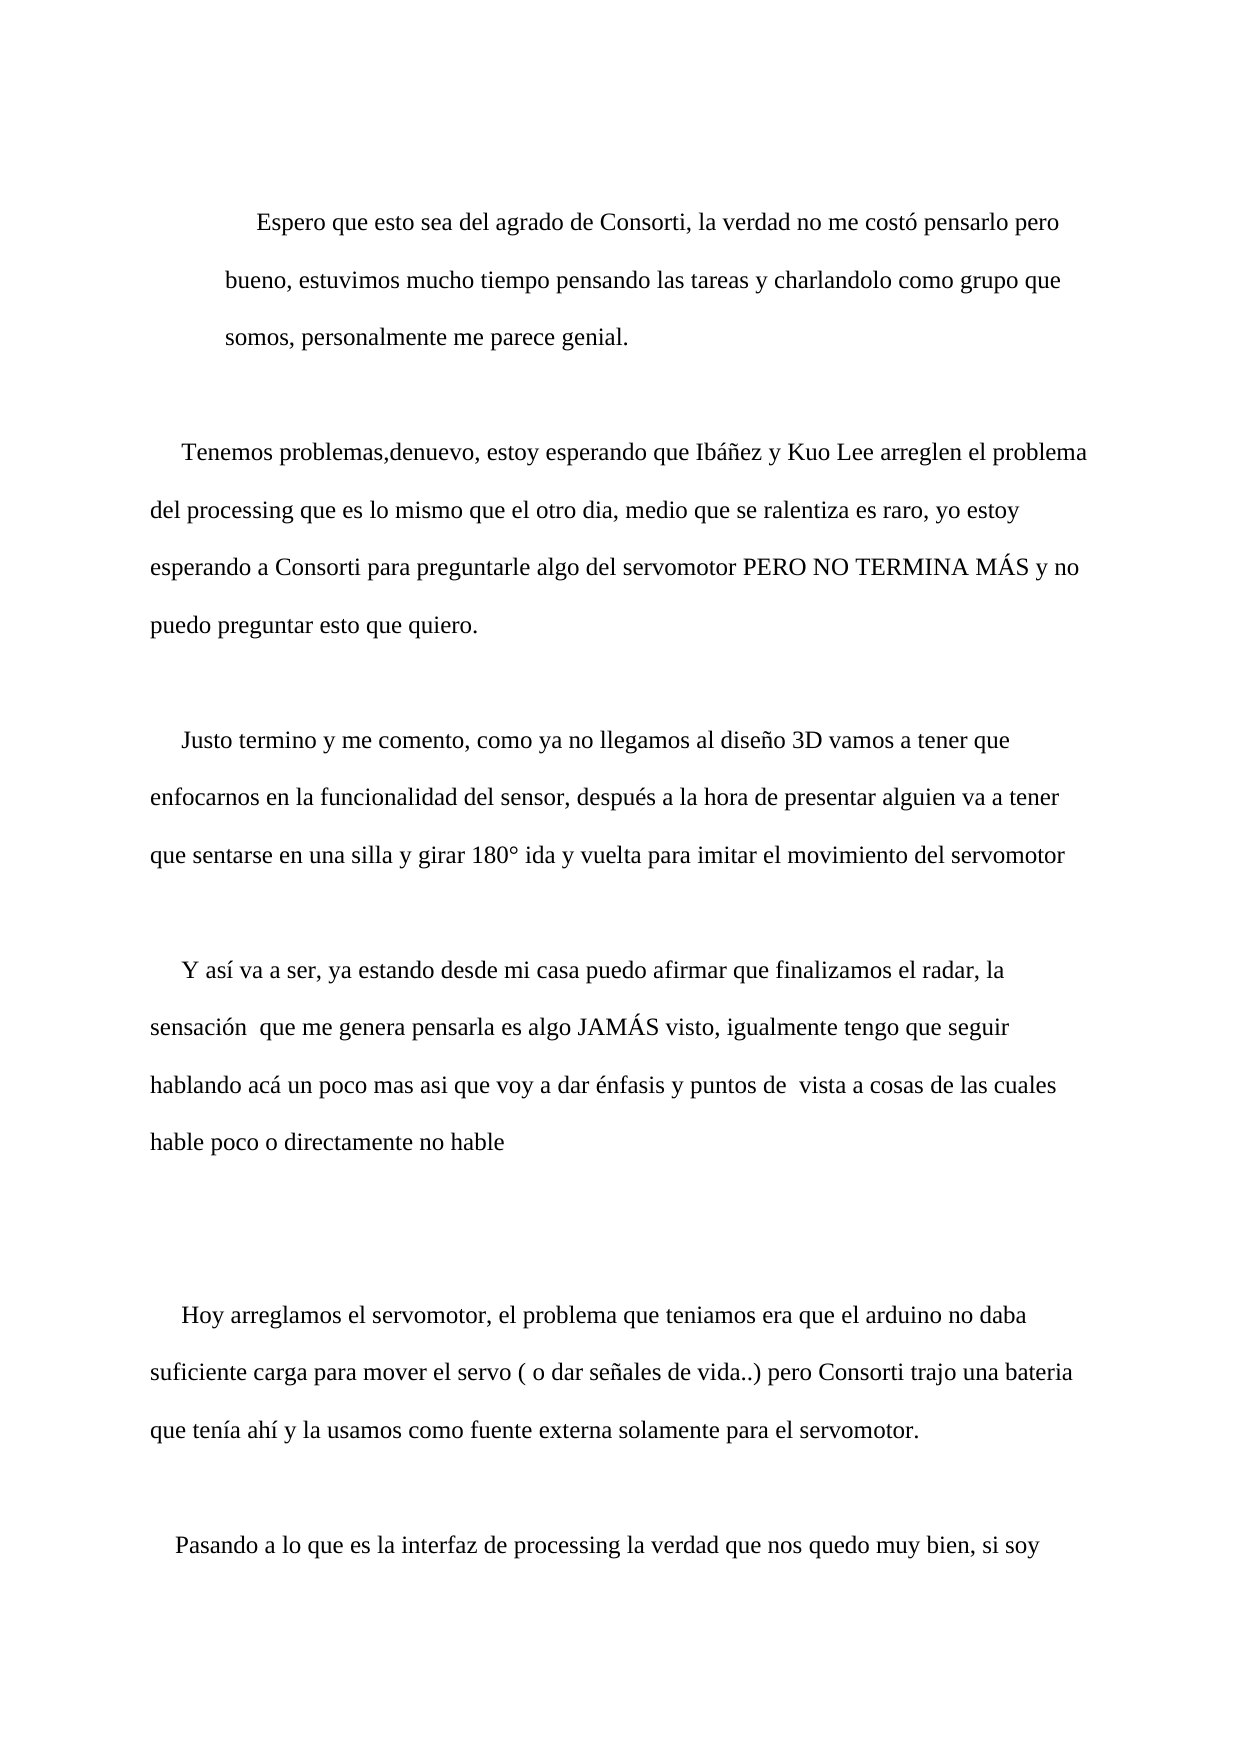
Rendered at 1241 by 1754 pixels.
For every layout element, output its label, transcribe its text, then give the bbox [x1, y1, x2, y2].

text Tenemos problemas,denuevo, estoy esperando que Ibáñez y Kuo Lee arreglen el problema del processing que es lo mismo que el otro dia, medio que se ralentiza es raro, yo estoy esperando a Consorti para preguntarle algo del servomotor PERO NO TERMINA MÁS y no puedo preguntar esto que quiero. [150, 437, 1090, 639]
text Espero que esto sea del agrado de Consorti, la verdad no me costó pensarlo pero bueno, estuvimos mucho tiempo pensando las tareas y charlandolo como grupo que somos, personalmente me parece genial. [225, 207, 1090, 351]
text Y así va a ser, ya estando desde mi casa puedo afirmar que finalizamos el radar, la sensación que me genera pensarla es algo JAMÁS visto, igualmente tengo que seguir hablando acá un poco mas asi que voy a dar énfasis y puntos de vista a cosas de las cuales hable poco o directamente no hable [150, 955, 1090, 1156]
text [150, 1530, 1090, 1559]
text Justo termino y me comento, como ya no llegamos al diseño 3D vamos a tener que enfocarnos en la funcionalidad del sensor, después a la hora de presentar alguien va a tener que sentarse en una silla y girar 180° ida y vuelta para imitar el movimiento del servomotor [150, 725, 1090, 869]
text Hoy arreglamos el servomotor, el problema que teniamos era que el arduino no daba suficiente carga para mover el servo ( o dar señales de vida..) pero Consorti trajo una bateria que tenía ahí y la usamos como fuente externa solamente para el servomotor. [150, 1300, 1090, 1444]
